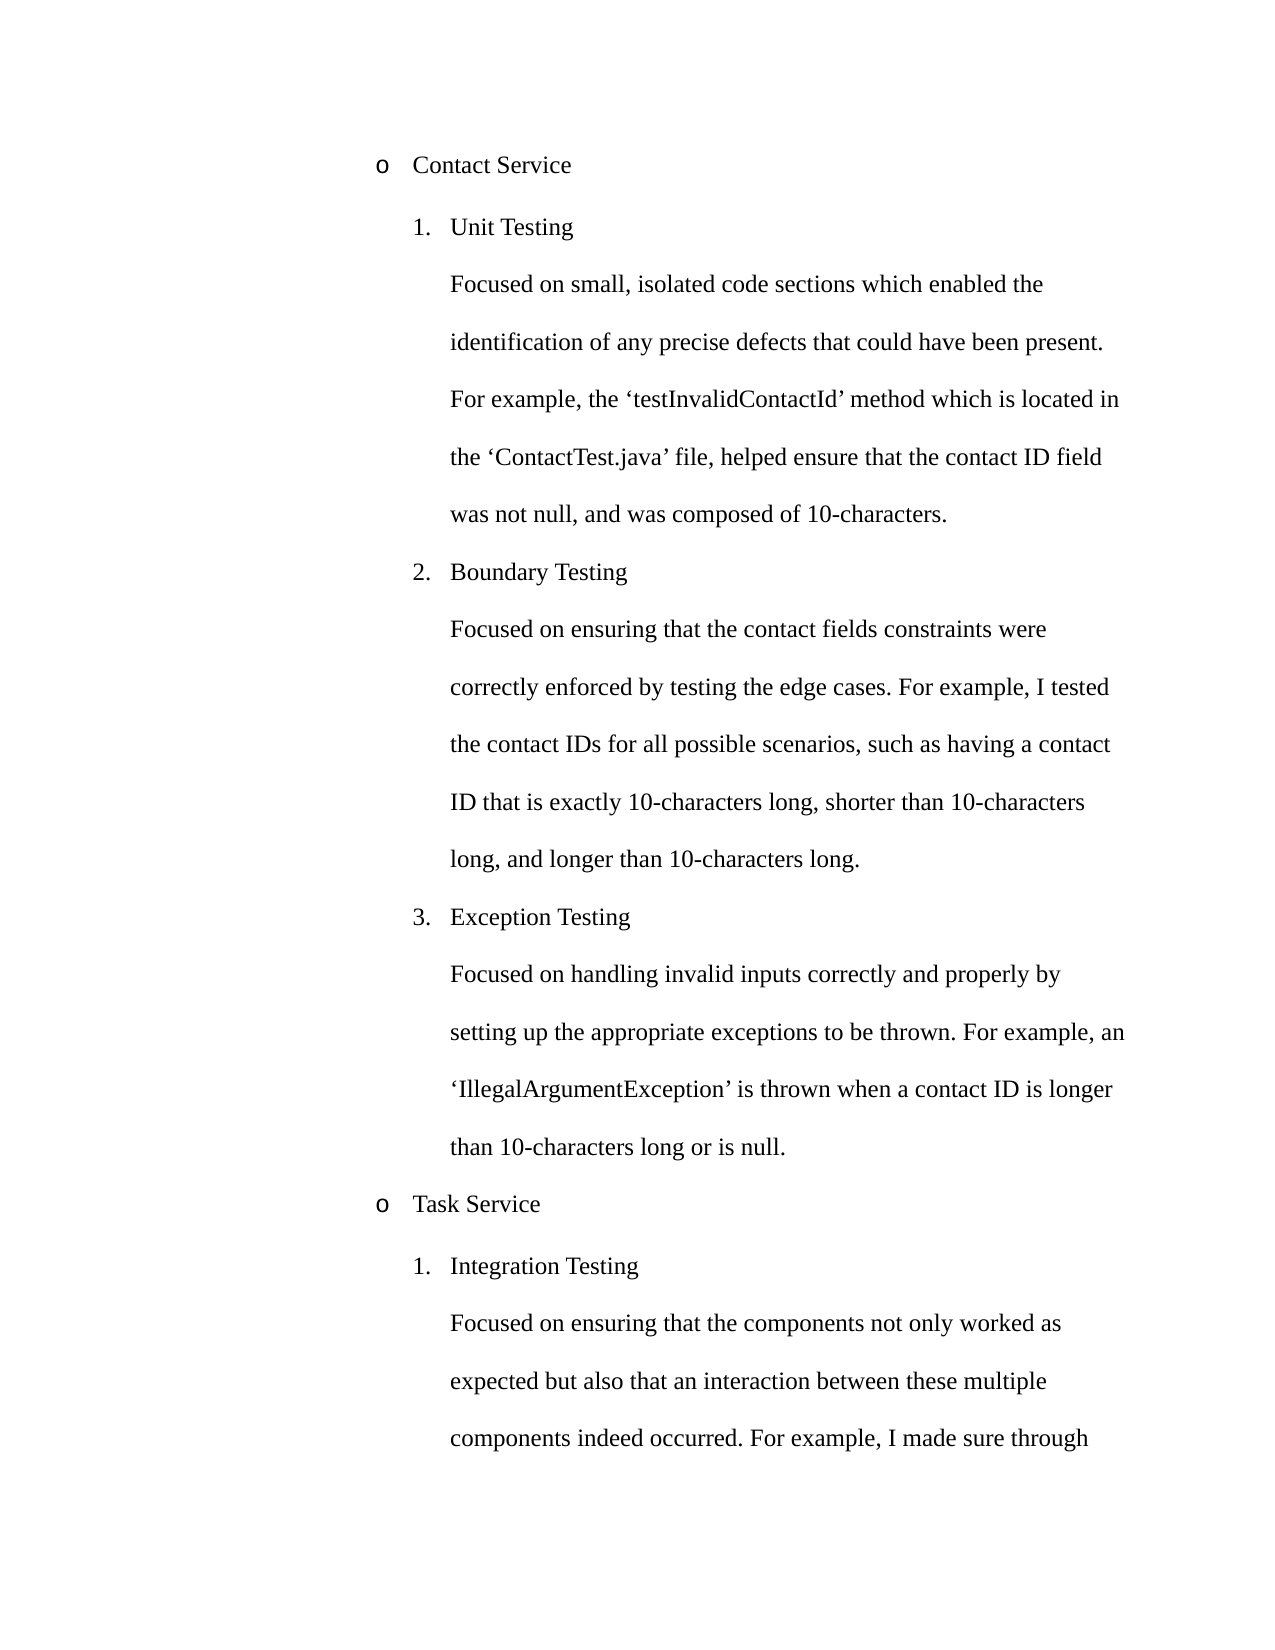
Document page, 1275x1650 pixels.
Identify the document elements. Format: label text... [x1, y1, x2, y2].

list Focused on handling invalid inputs correctly and properly by setting up the appropriate exceptions to be thrown. For example, an ‘IllegalArgumentException’ is thrown when a contact ID is longer than 10-characters long or is null. [450, 959, 1125, 1160]
list Integration Testing [412, 1251, 1125, 1279]
list Unit Testing [412, 212, 1125, 240]
list Focused on ensuring that the contact fields constraints were correctly enforced by testing the edge cases. For example, I tested the contact IDs for all possible scenarios, such as having a contact ID that is exactly 10-characters long, shorter than 10-characters long, and longer than 10-characters long. [450, 614, 1125, 873]
list Task Service [375, 1189, 1125, 1220]
list Focused on small, isolated code sections which enabled the identification of any precise defects that could have been present. For example, the ‘testInvalidContactId’ method which is located in the ‘ContactTest.java’ file, helped ensure that the contact ID field was not null, and was composed of 10-characters. [450, 269, 1125, 528]
list Boundary Testing [412, 557, 1125, 585]
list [450, 1308, 1125, 1452]
list Contact Service [375, 150, 1125, 181]
list Exception Testing [412, 902, 1125, 930]
